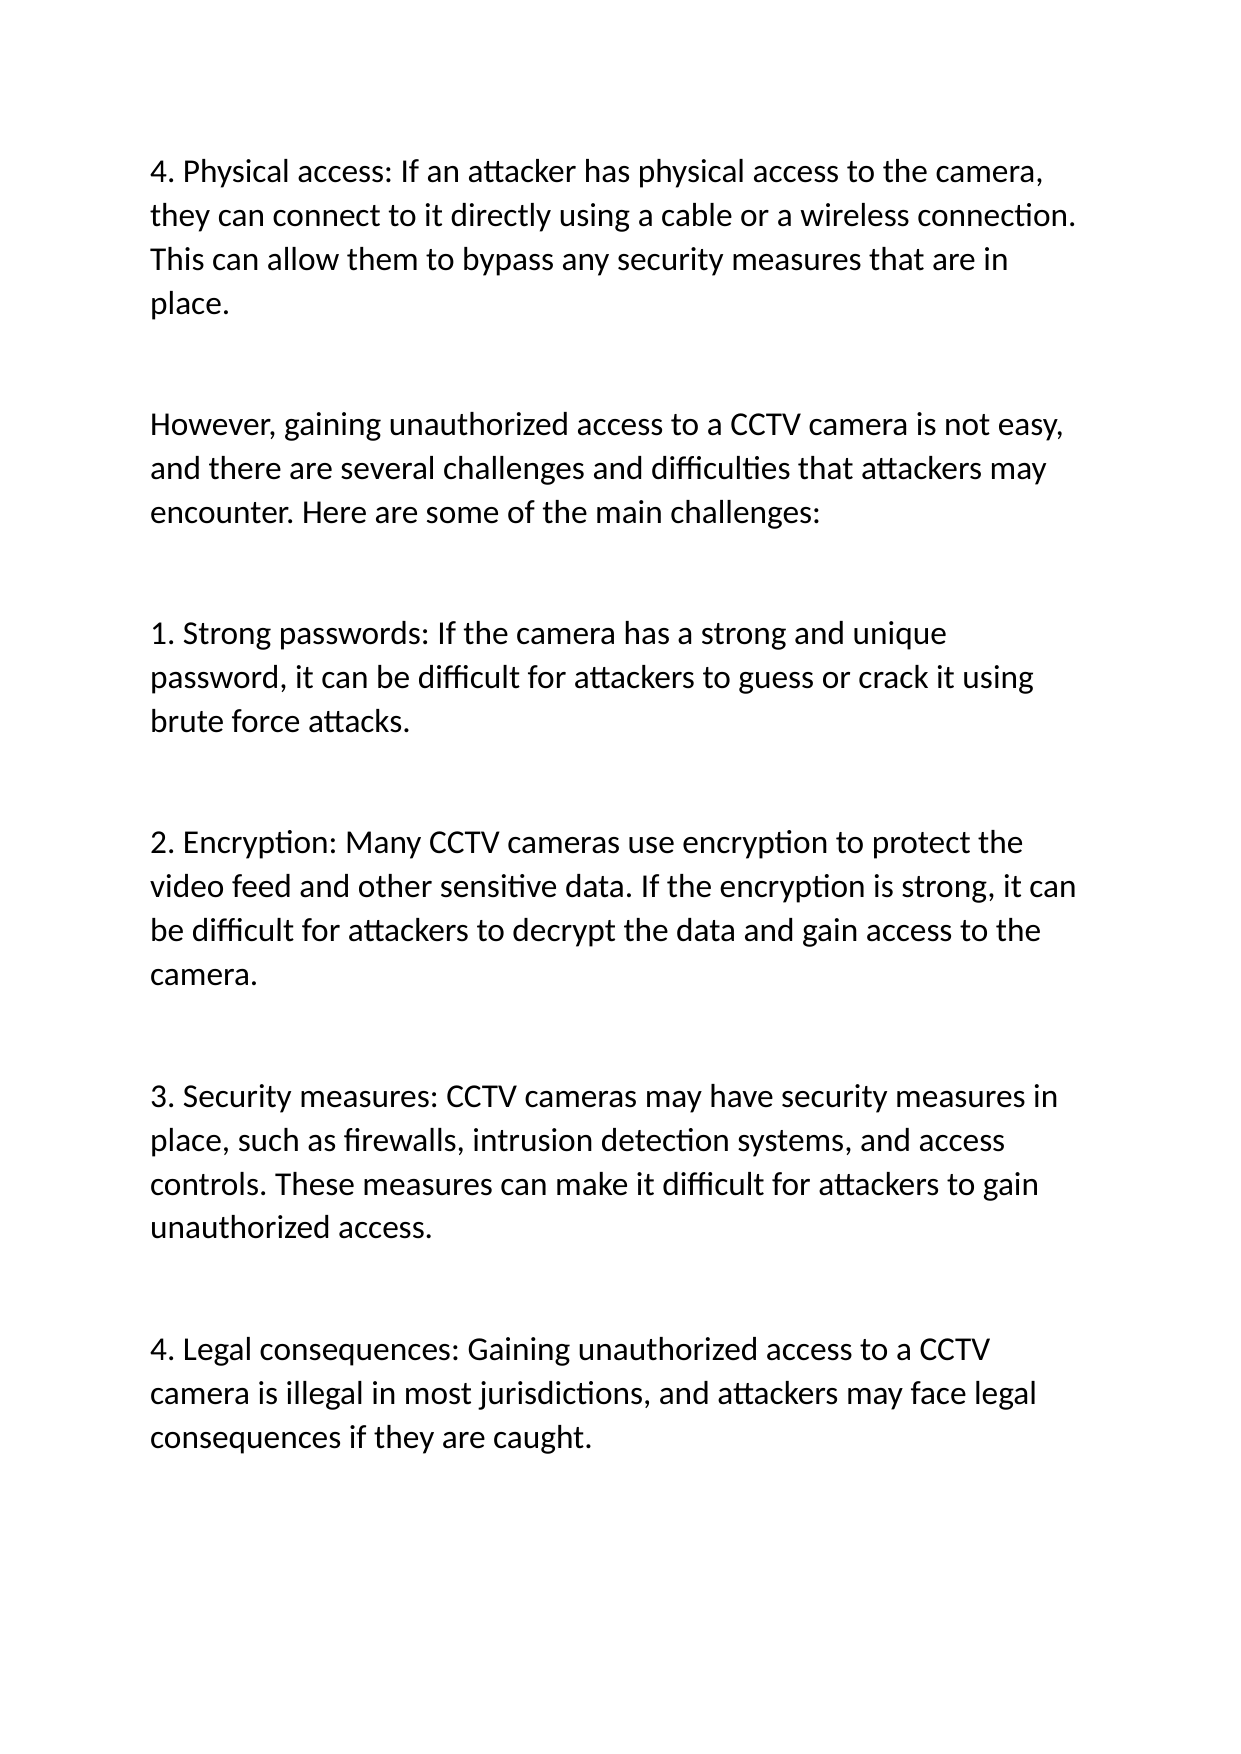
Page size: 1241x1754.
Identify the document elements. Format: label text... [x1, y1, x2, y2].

text 2. Encryption: Many CCTV cameras use encryption to protect the video feed and other sensitive data. If the encryption is strong, it can be difficult for attackers to decrypt the data and gain access to the camera. [150, 821, 1090, 994]
text 4. Physical access: If an attacker has physical access to the camera, they can connect to it directly using a cable or a wireless connection. This can allow them to bypass any security measures that are in place. [150, 150, 1090, 323]
text However, gaining unauthorized access to a CCTV camera is not easy, and there are several challenges and difficulties that attackers may encounter. Here are some of the main challenges: [150, 403, 1090, 532]
text 4. Legal consequences: Gaining unauthorized access to a CCTV camera is illegal in most jurisdictions, and attackers may face legal consequences if they are caught. [150, 1328, 1090, 1456]
text 1. Strong passwords: If the camera has a strong and unique password, it can be difficult for attackers to guess or crack it using brute force attacks. [150, 612, 1090, 741]
text 3. Security measures: CCTV cameras may have security measures in place, such as firewalls, intrusion detection systems, and access controls. These measures can make it difficult for attackers to gain unauthorized access. [150, 1074, 1090, 1247]
